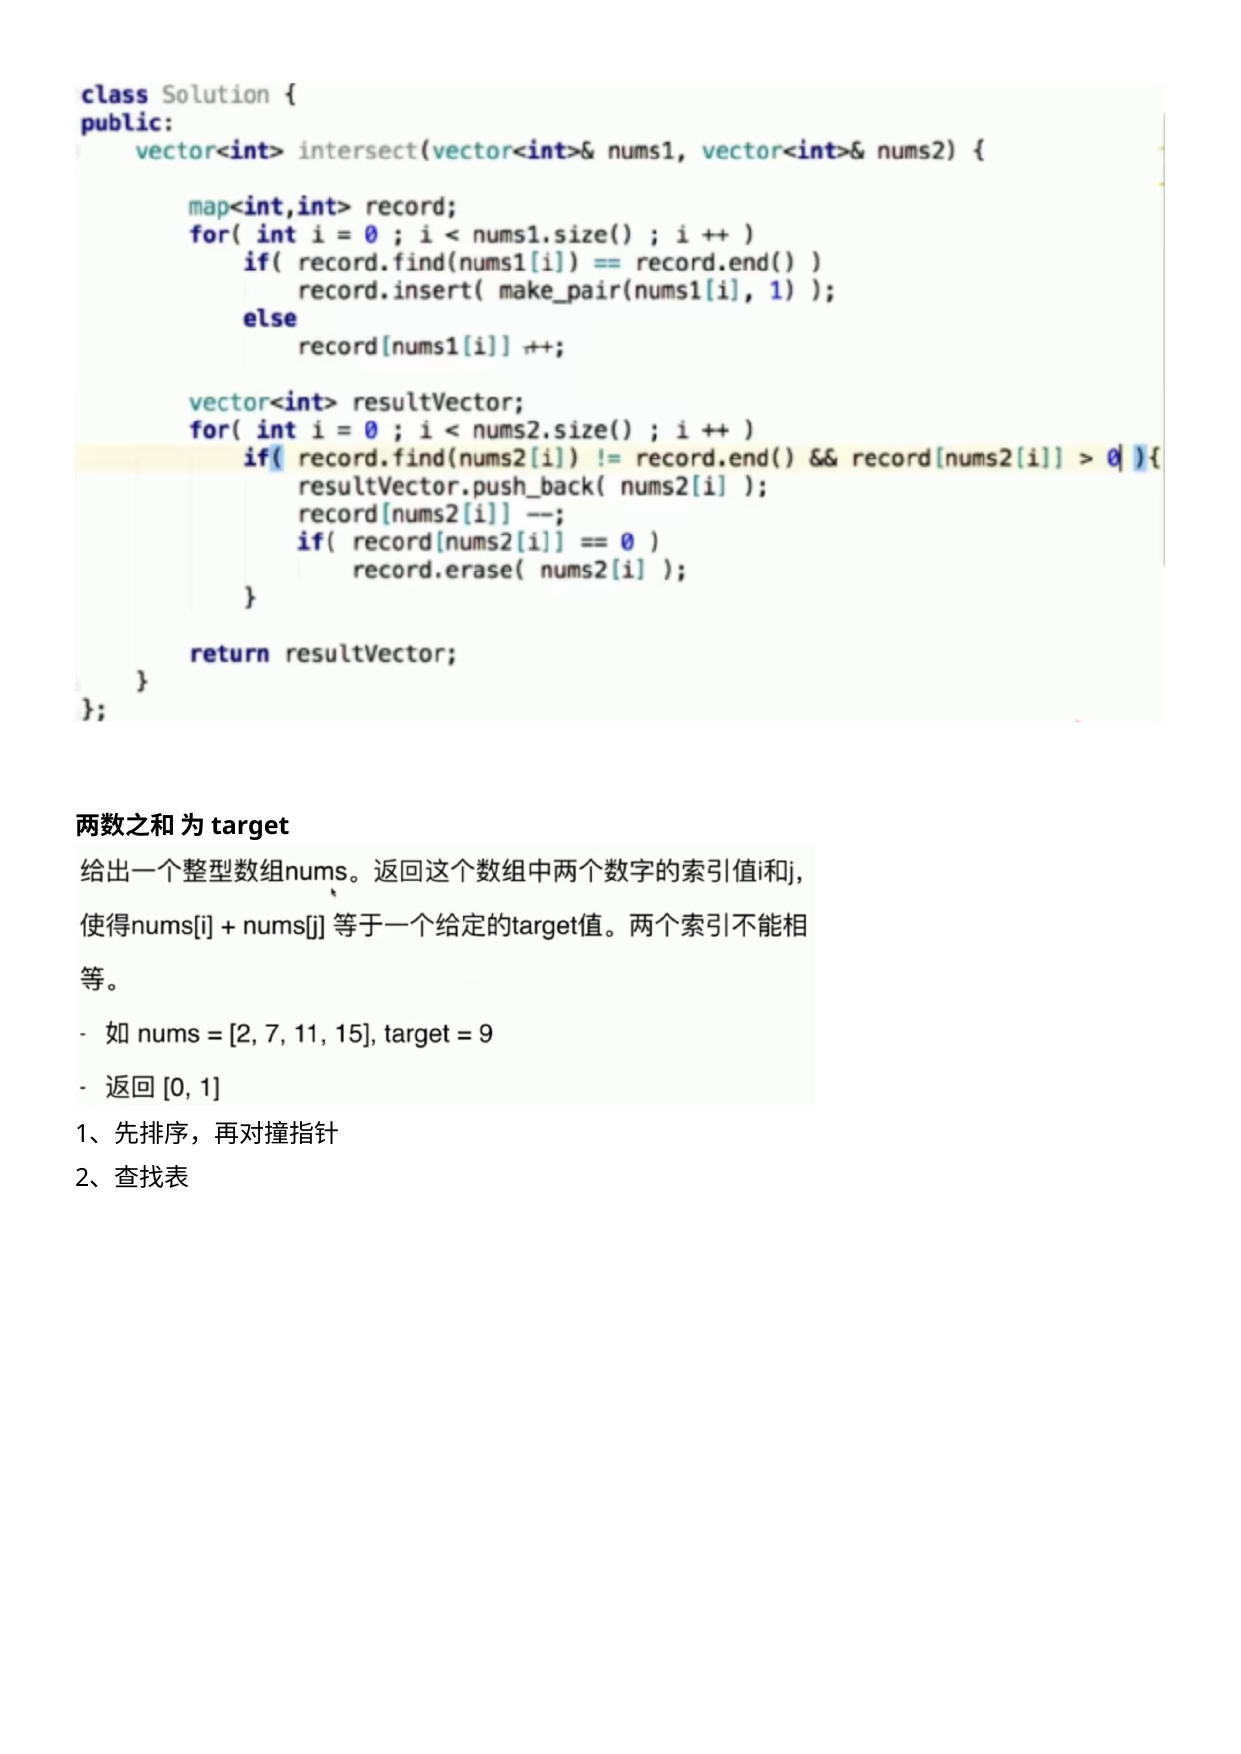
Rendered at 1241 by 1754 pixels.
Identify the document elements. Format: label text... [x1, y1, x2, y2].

picture [75, 83, 1165, 722]
picture [75, 845, 815, 1106]
subtitle 两数之和 为target [75, 801, 1165, 845]
text 2、查找表 [75, 1154, 1165, 1198]
text 1、先排序，再对撞指针 [75, 1110, 1165, 1154]
